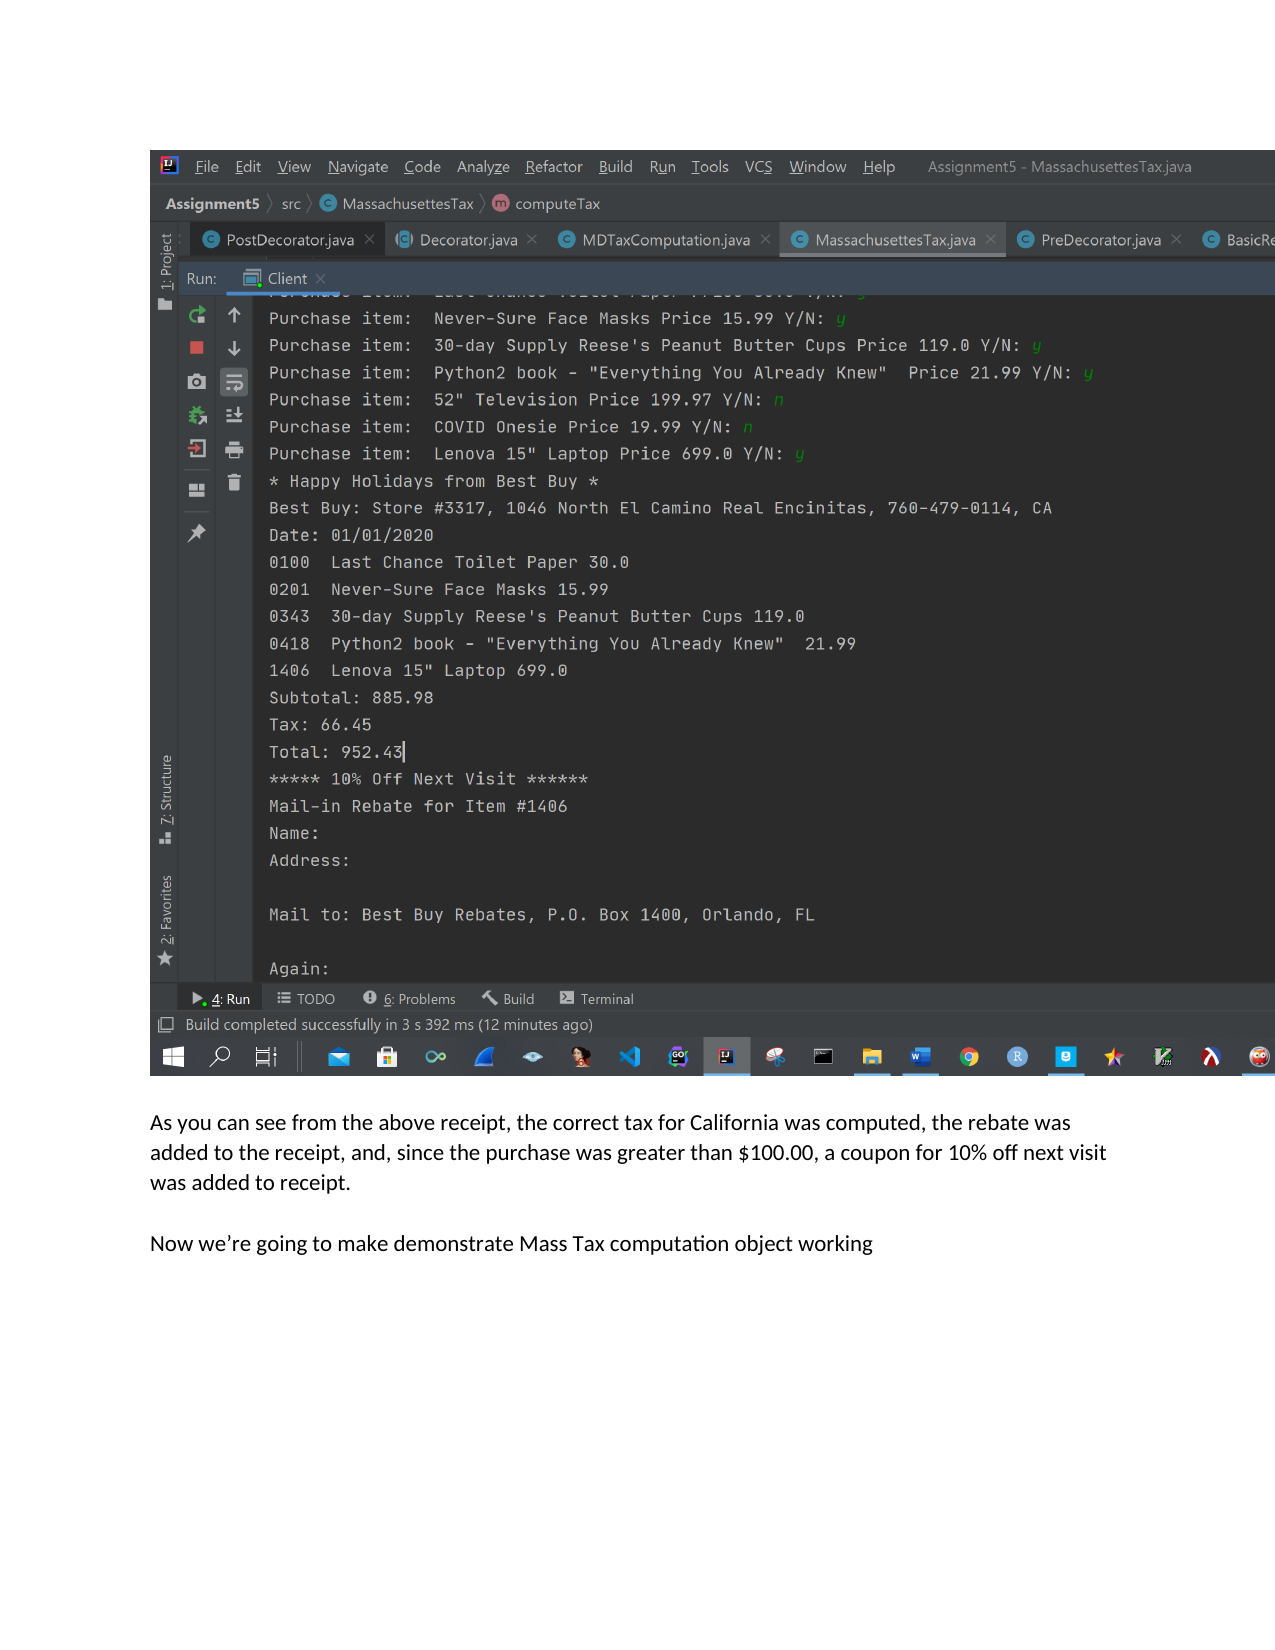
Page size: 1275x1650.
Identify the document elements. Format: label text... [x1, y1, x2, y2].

picture [150, 150, 1275, 1076]
text As you can see from the above receipt, the correct tax for California was computed, the rebate was added to the receipt, and, since the purchase was greater than $100.00, a coupon for 10% off next visit was added to receipt. [150, 1108, 1125, 1197]
text Now we’re going to make demonstrate Mass Tax computation object working [150, 1229, 1125, 1257]
